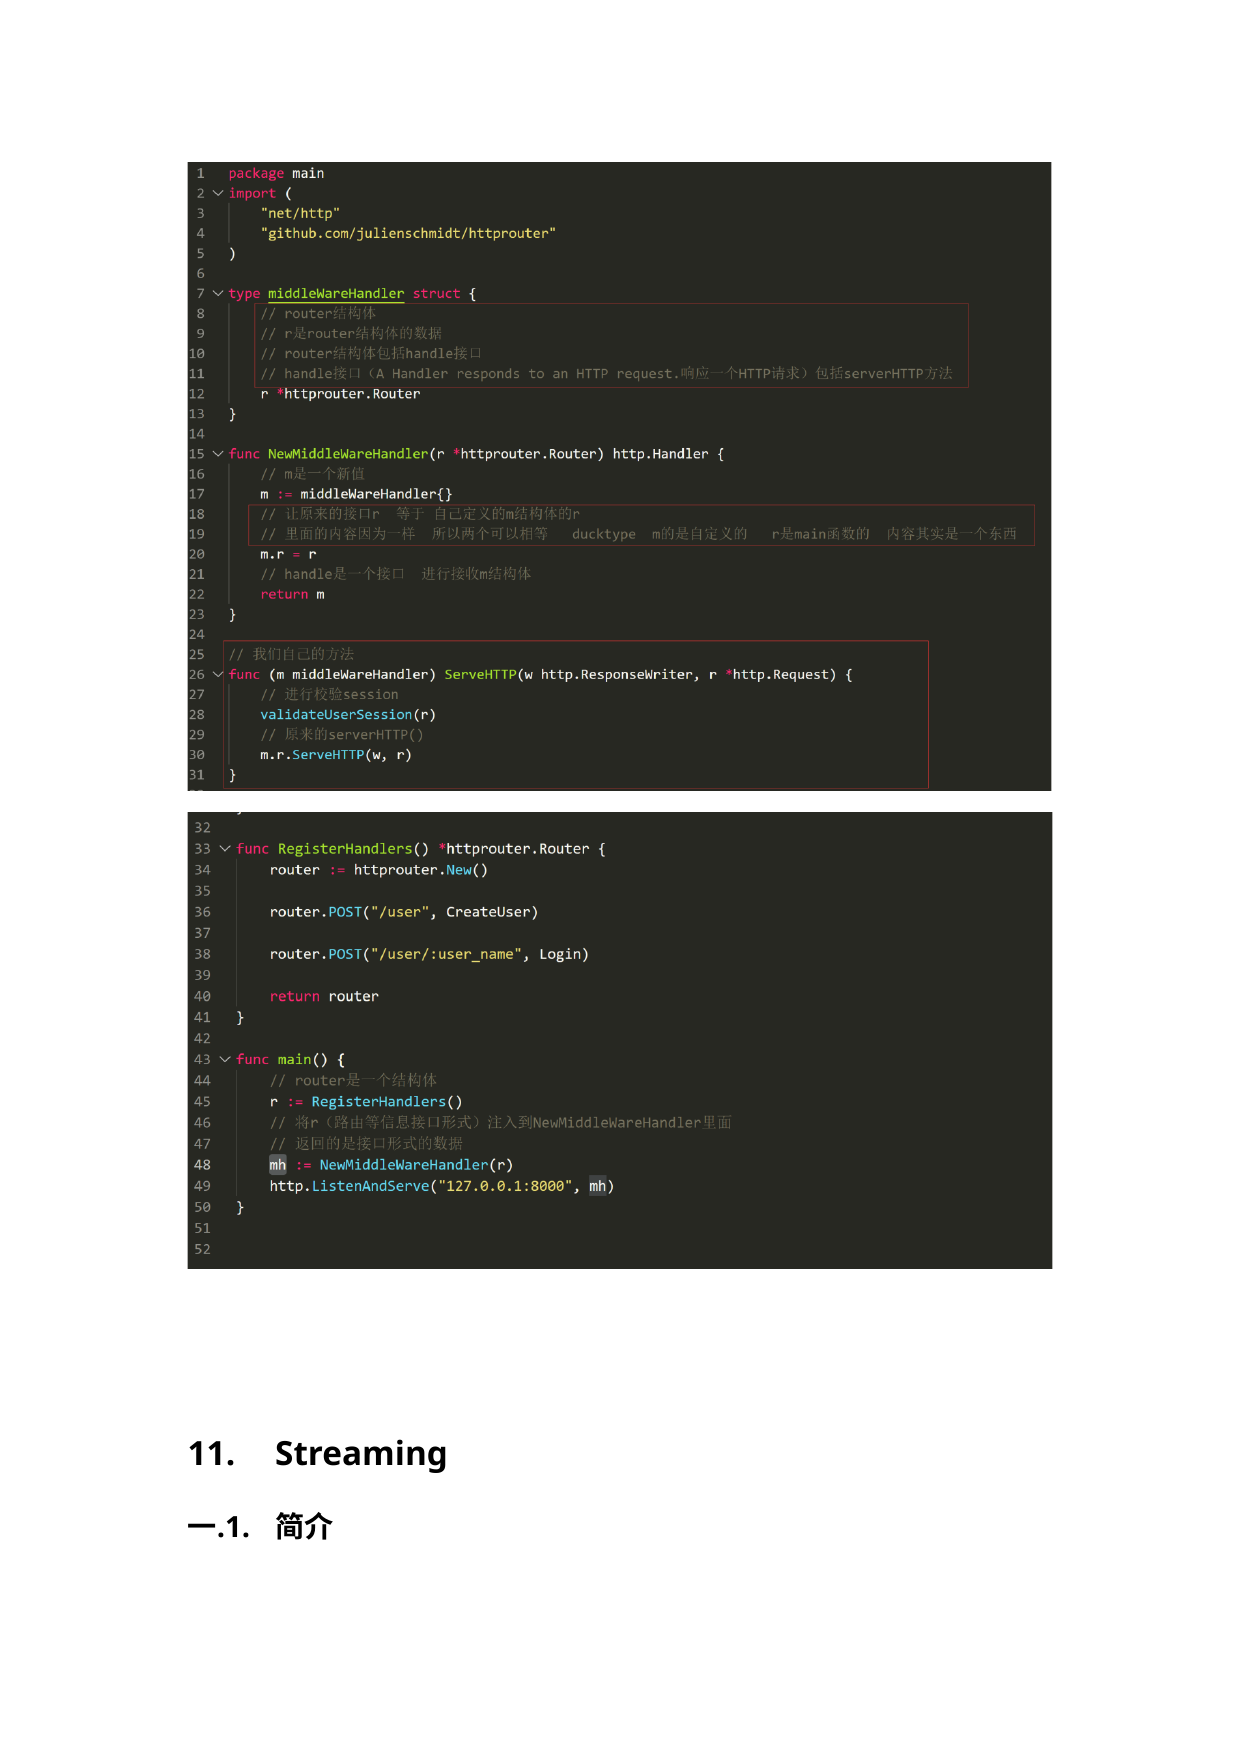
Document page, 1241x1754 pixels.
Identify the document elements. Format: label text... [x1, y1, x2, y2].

picture [187, 812, 1053, 1269]
subtitle 简介 [187, 1504, 1053, 1546]
picture [187, 162, 1052, 791]
subtitle Streaming [187, 1429, 1053, 1475]
